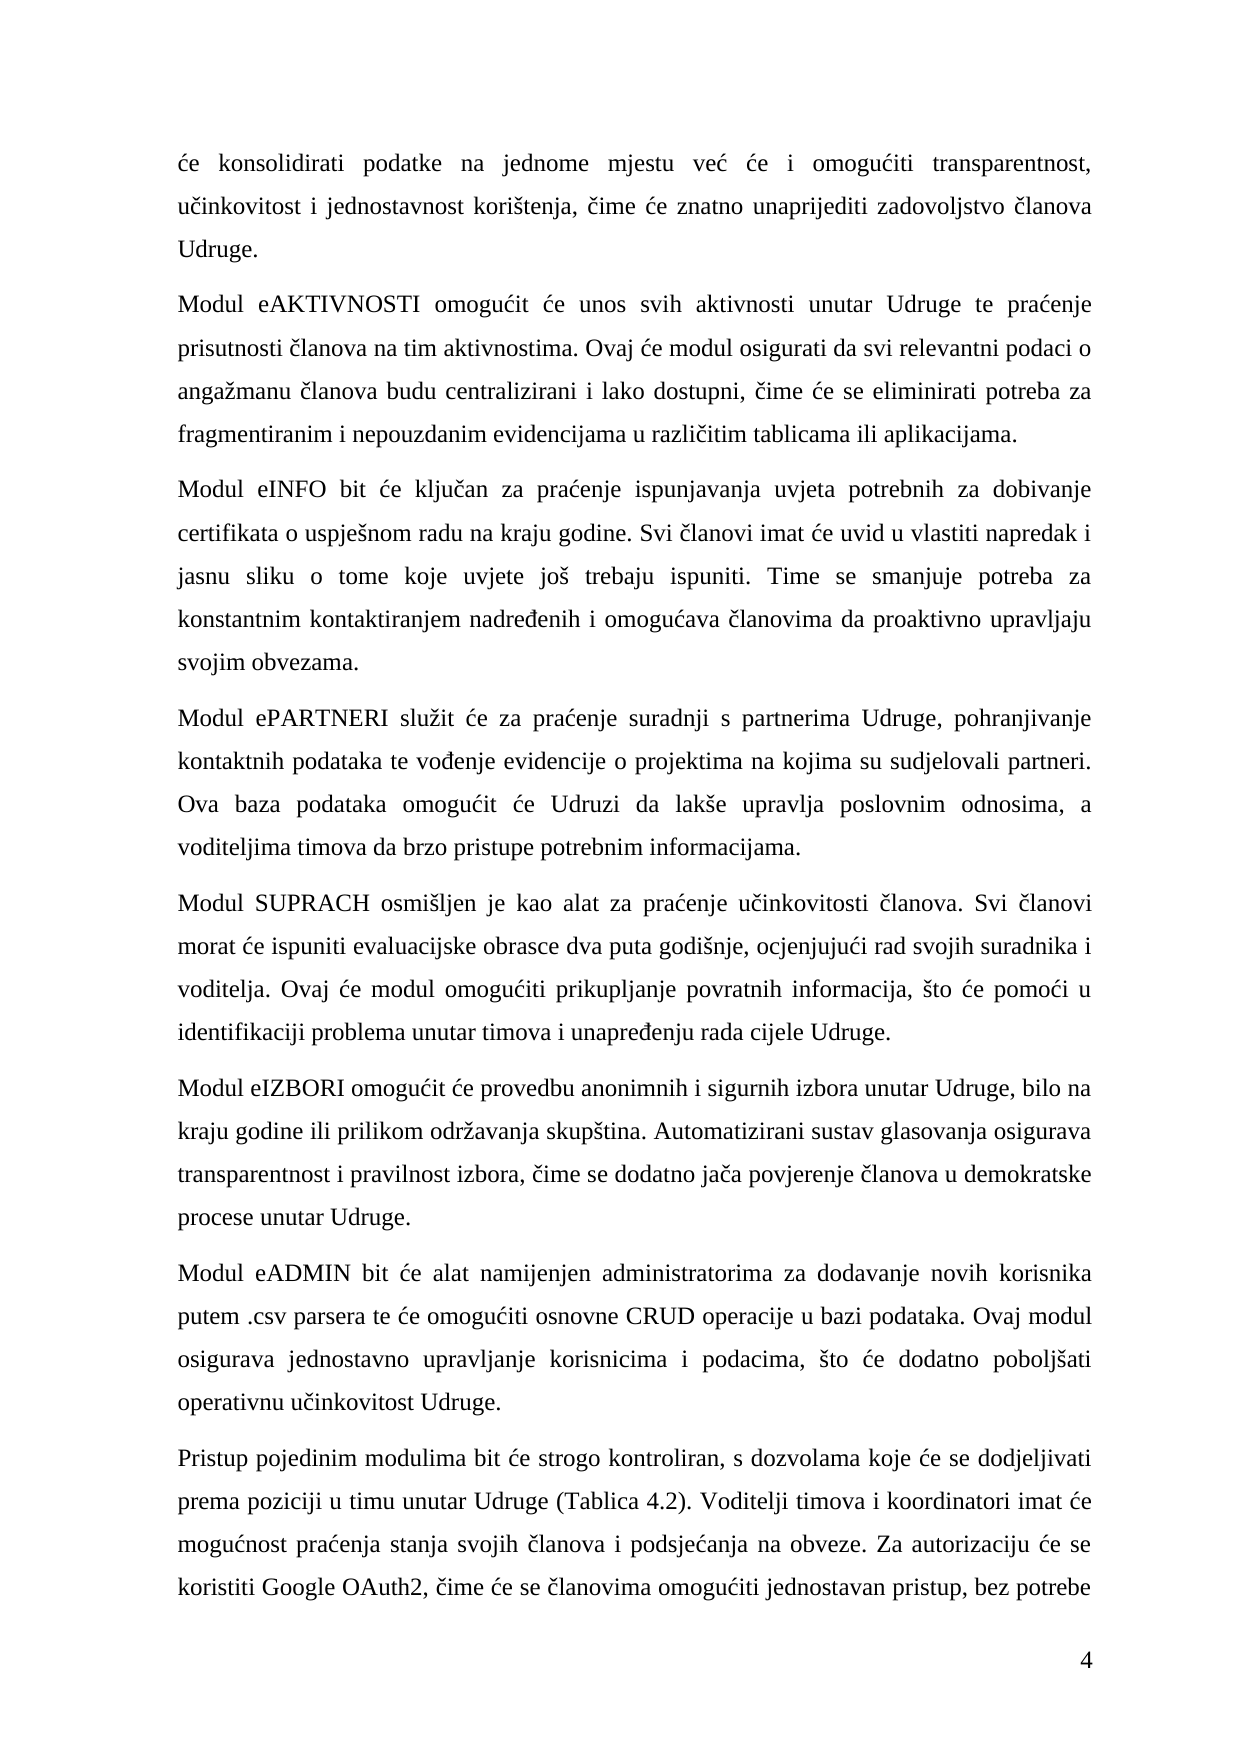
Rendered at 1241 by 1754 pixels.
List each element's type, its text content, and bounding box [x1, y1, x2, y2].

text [177, 1443, 1092, 1601]
text Modul SUPRACH osmišljen je kao alat za praćenje učinkovitosti članova. Svi članovi morat će ispuniti evaluacijske obrasce dva puta godišnje, ocjenjujući rad svojih suradnika i voditelja. Ovaj će modul omogućiti prikupljanje povratnih informacija, što će pomoći u identifikaciji problema unutar timova i unapređenju rada cijele Udruge. [177, 888, 1092, 1046]
text Modul eINFO bit će ključan za praćenje ispunjavanja uvjeta potrebnih za dobivanje certifikata o uspješnom radu na kraju godine. Svi članovi imat će uvid u vlastiti napredak i jasnu sliku o tome koje uvjete još trebaju ispuniti. Time se smanjuje potreba za konstantnim kontaktiranjem nadređenih i omogućava članovima da proaktivno upravljaju svojim obvezama. [177, 474, 1092, 676]
text Modul eAKTIVNOSTI omogućit će unos svih aktivnosti unutar Udruge te praćenje prisutnosti članova na tim aktivnostima. Ovaj će modul osigurati da svi relevantni podaci o angažmanu članova budu centralizirani i lako dostupni, čime će se eliminirati potreba za fragmentiranim i nepouzdanim evidencijama u različitim tablicama ili aplikacijama. [177, 289, 1092, 448]
text Modul ePARTNERI služit će za praćenje suradnji s partnerima Udruge, pohranjivanje kontaktnih podataka te vođenje evidencije o projektima na kojima su sudjelovali partneri. Ova baza podataka omogućit će Udruzi da lakše upravlja poslovnim odnosima, a voditeljima timova da brzo pristupe potrebnim informacijama. [177, 703, 1092, 861]
text Modul eADMIN bit će alat namijenjen administratorima za dodavanje novih korisnika putem .csv parsera te će omogućiti osnovne CRUD operacije u bazi podataka. Ovaj modul osigurava jednostavno upravljanje korisnicima i podacima, što će dodatno poboljšati operativnu učinkovitost Udruge. [177, 1258, 1092, 1416]
text Modul eIZBORI omogućit će provedbu anonimnih i sigurnih izbora unutar Udruge, bilo na kraju godine ili prilikom održavanja skupština. Automatizirani sustav glasovanja osigurava transparentnost i pravilnost izbora, čime se dodatno jača povjerenje članova u demokratske procese unutar Udruge. [177, 1073, 1092, 1231]
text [177, 148, 1092, 263]
